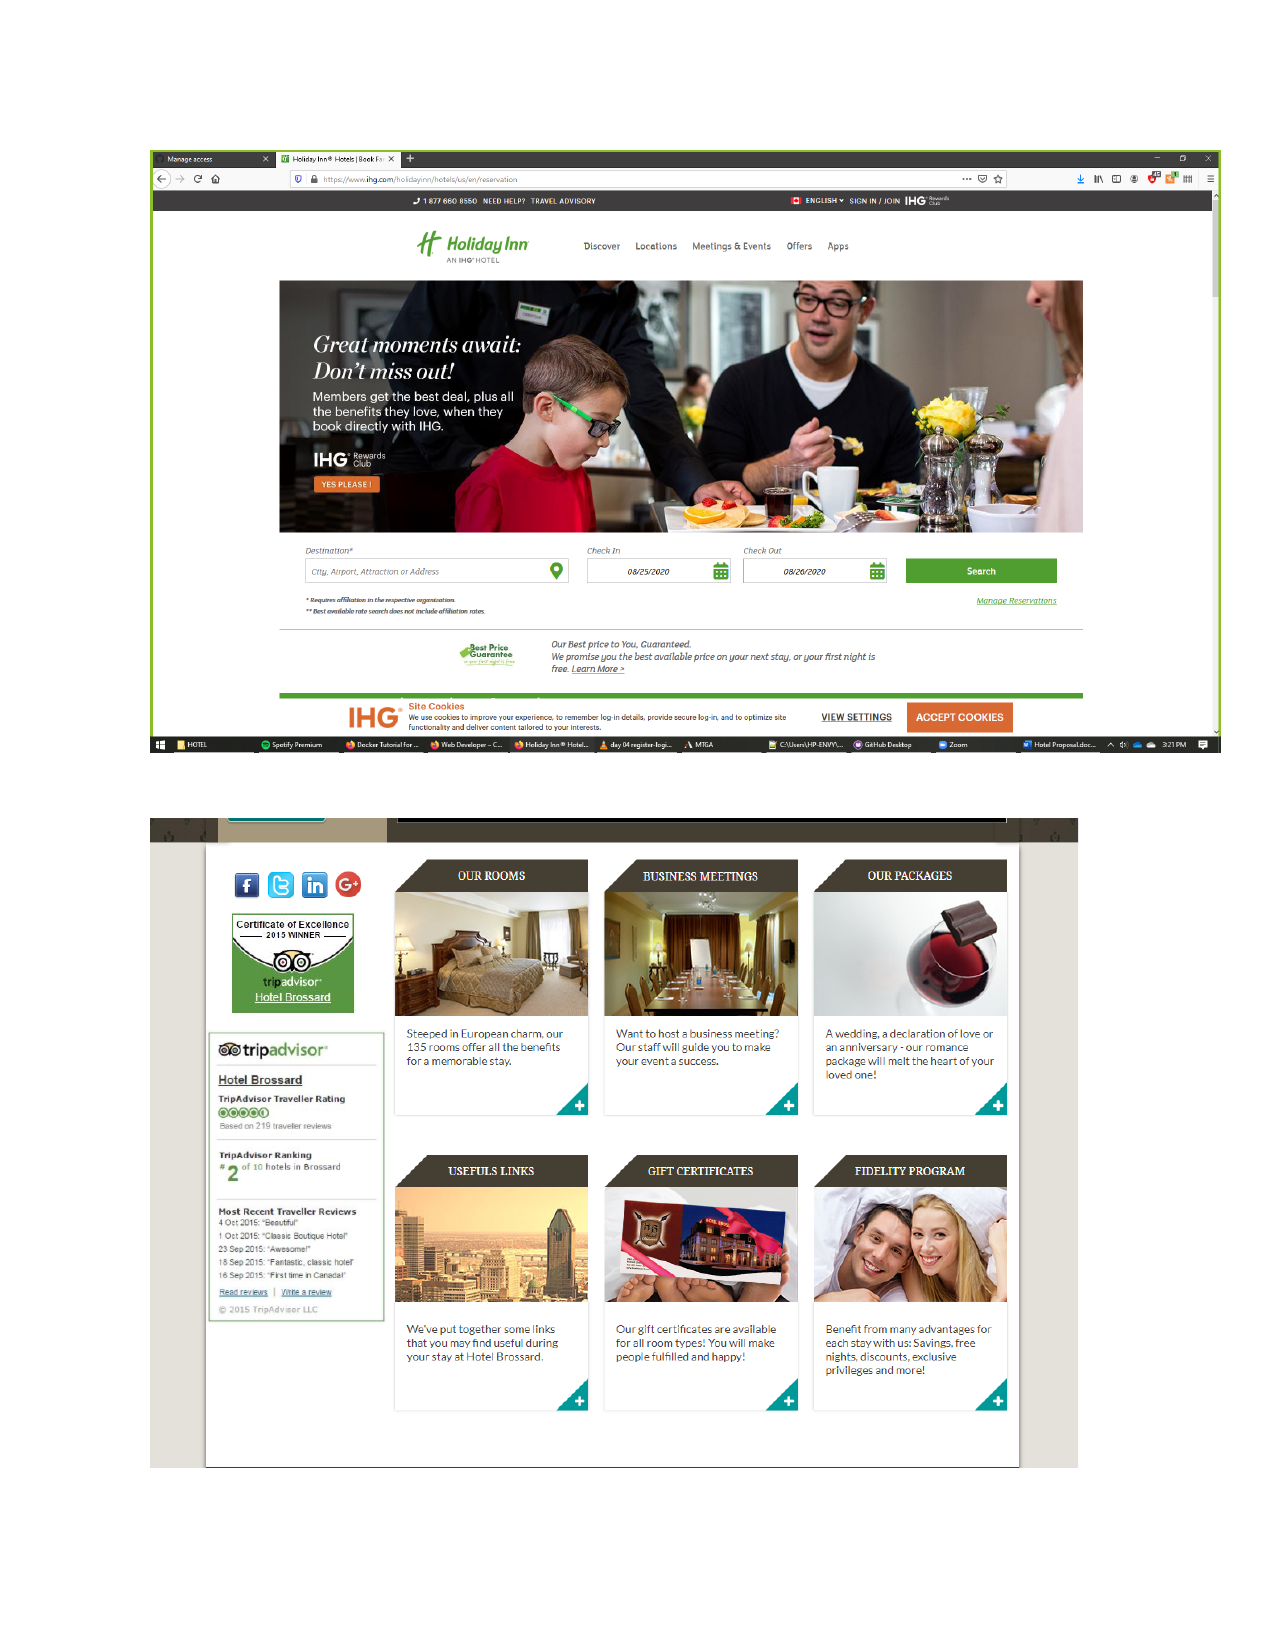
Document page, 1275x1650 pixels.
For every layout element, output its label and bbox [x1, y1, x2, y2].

picture [150, 818, 1079, 1468]
picture [150, 150, 1221, 753]
